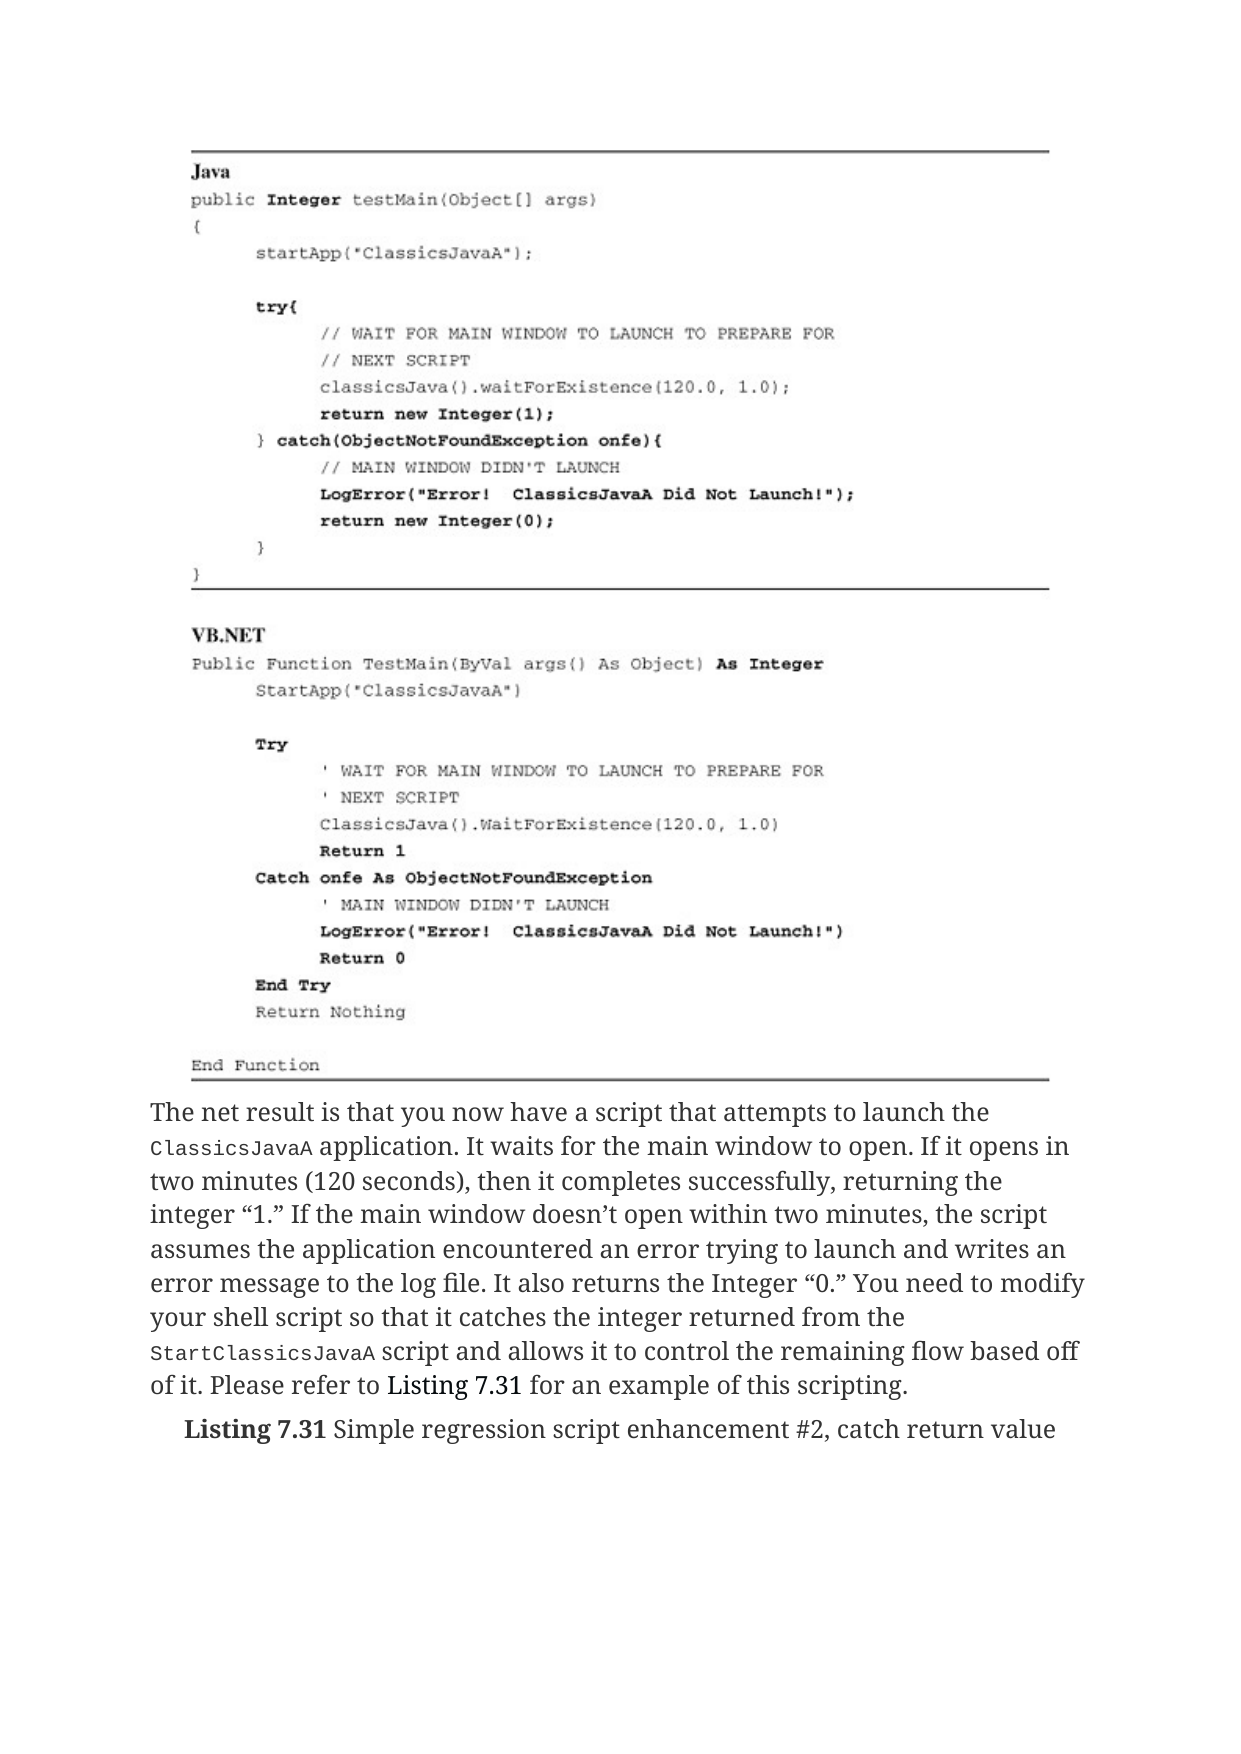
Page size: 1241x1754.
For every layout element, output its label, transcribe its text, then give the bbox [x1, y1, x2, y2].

picture [190, 150, 1050, 1083]
text Listing 7.31 Simple regression script enhancement #2, catch return value [150, 1412, 1090, 1446]
text The net result is that you now have a script that attempts to launch the ClassicsJavaA application. It waits for the main window to open. If it opens in two minutes (120 seconds), then it completes successfully, returning the integer “1.” If the main window doesn’t open within two minutes, the script assumes the application encountered an error trying to launch and writes an error message to the log file. It also returns the Integer “0.” You need to modify your shell script so that it catches the integer returned from the StartClassicsJavaA script and allows it to control the remaining flow based off of it. Please refer to Listing 7.31 for an example of this scripting. [150, 1095, 1090, 1402]
